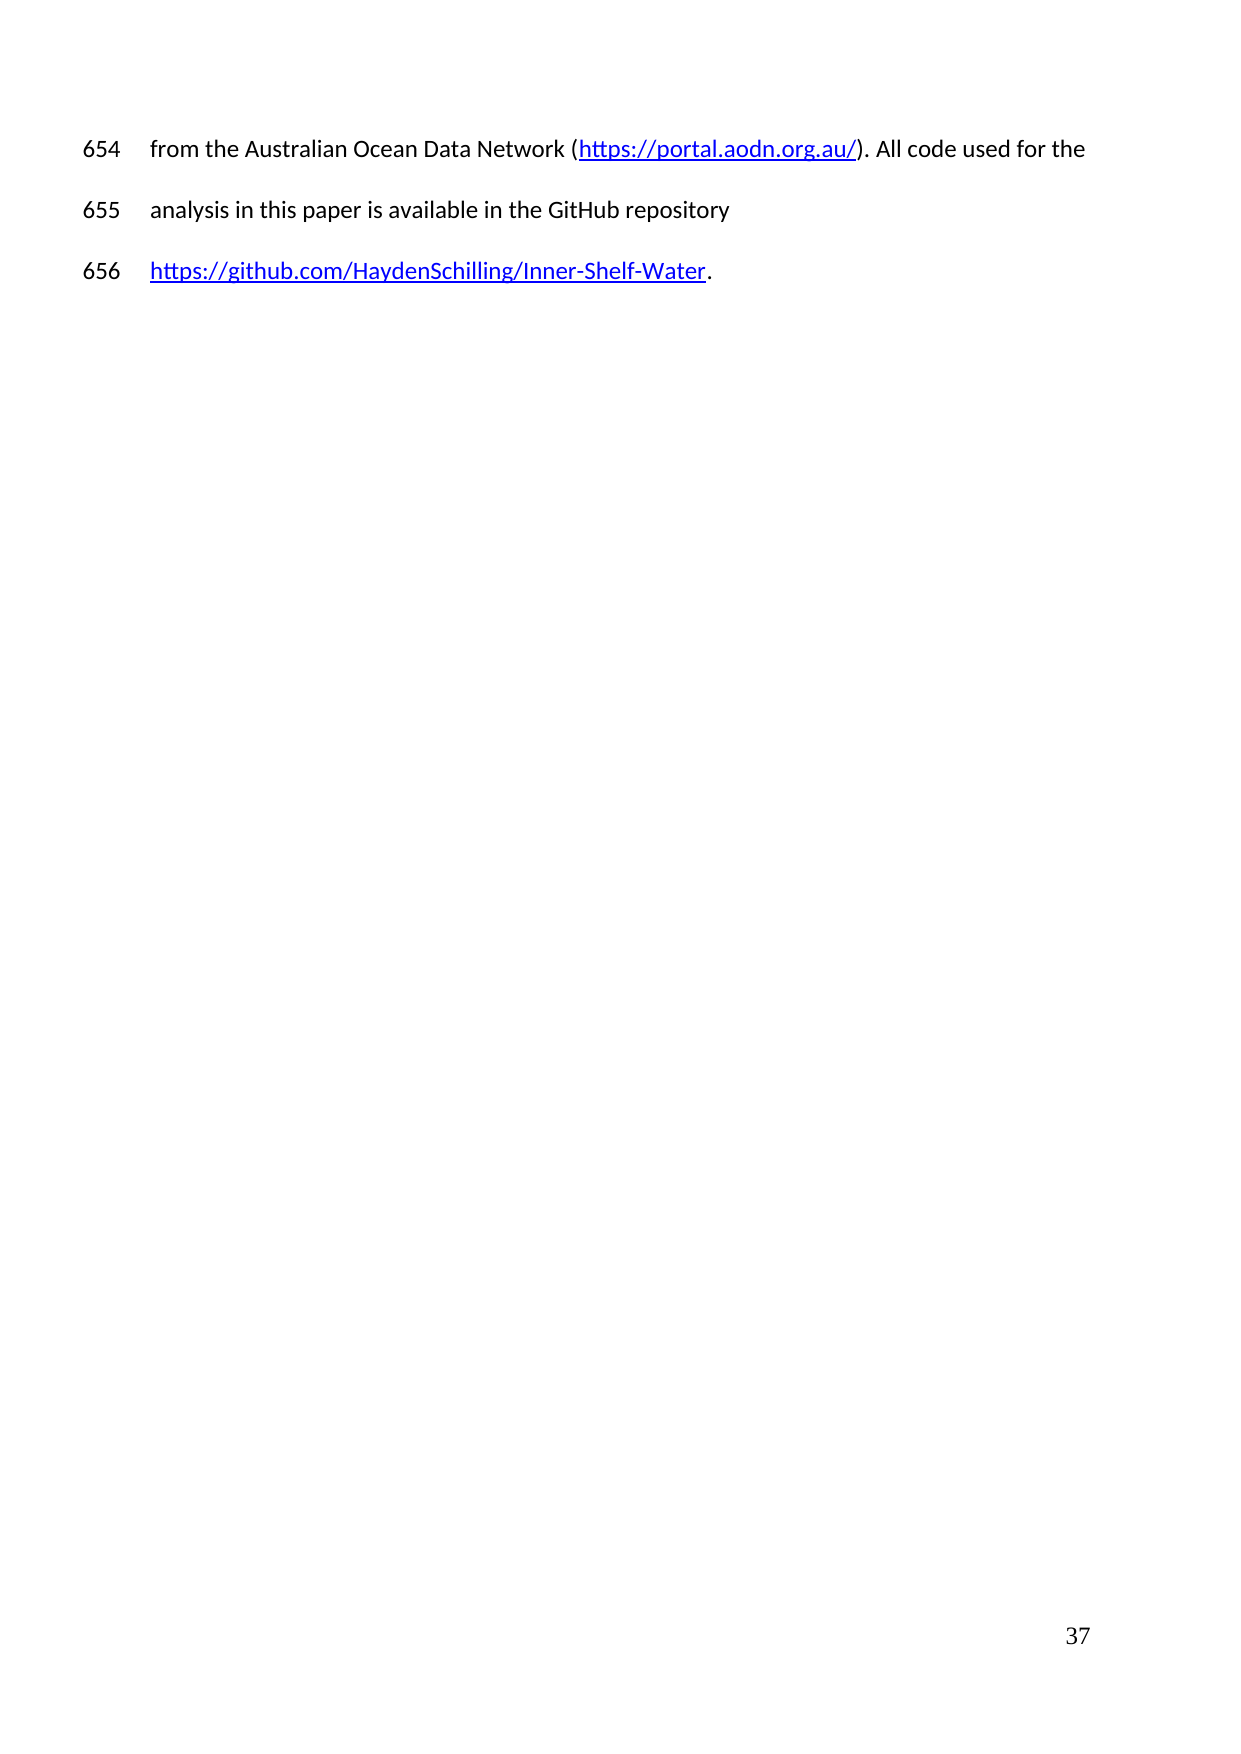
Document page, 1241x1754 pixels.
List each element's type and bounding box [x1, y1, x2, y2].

text [150, 133, 1090, 286]
